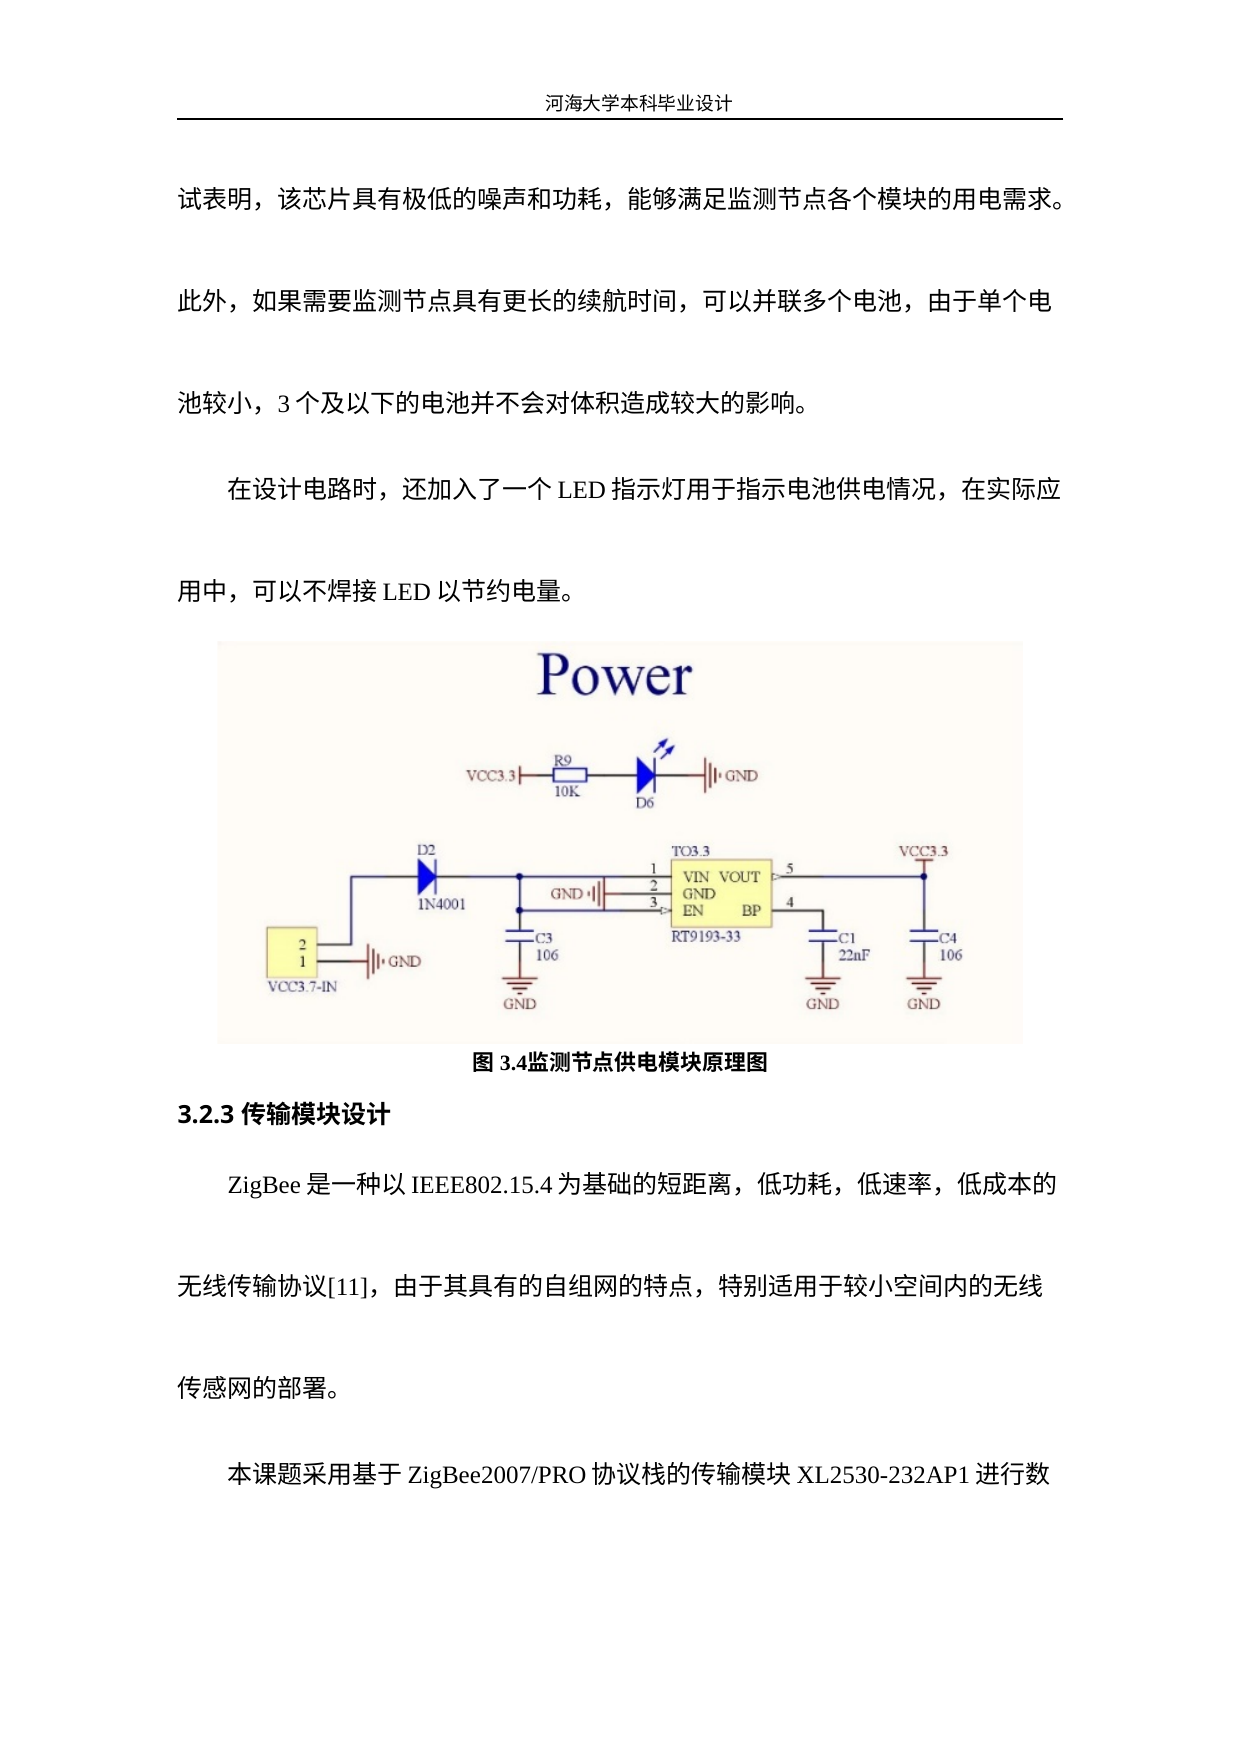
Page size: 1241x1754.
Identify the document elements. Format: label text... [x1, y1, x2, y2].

text ZigBee是一种以IEEE802.15.4为基础的短距离，低功耗，低速率，低成本的无线传输协议[11]，由于其具有的自组网的特点，特别适用于较小空间内的无线传感网的部署。 [177, 1149, 1063, 1420]
picture [217, 641, 1023, 1044]
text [177, 164, 1063, 436]
subtitle 传输模块设计 [177, 1094, 1063, 1131]
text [177, 1438, 1063, 1506]
text 在设计电路时，还加入了一个LED指示灯用于指示电池供电情况，在实际应用中，可以不焊接LED以节约电量。 [177, 454, 1063, 623]
